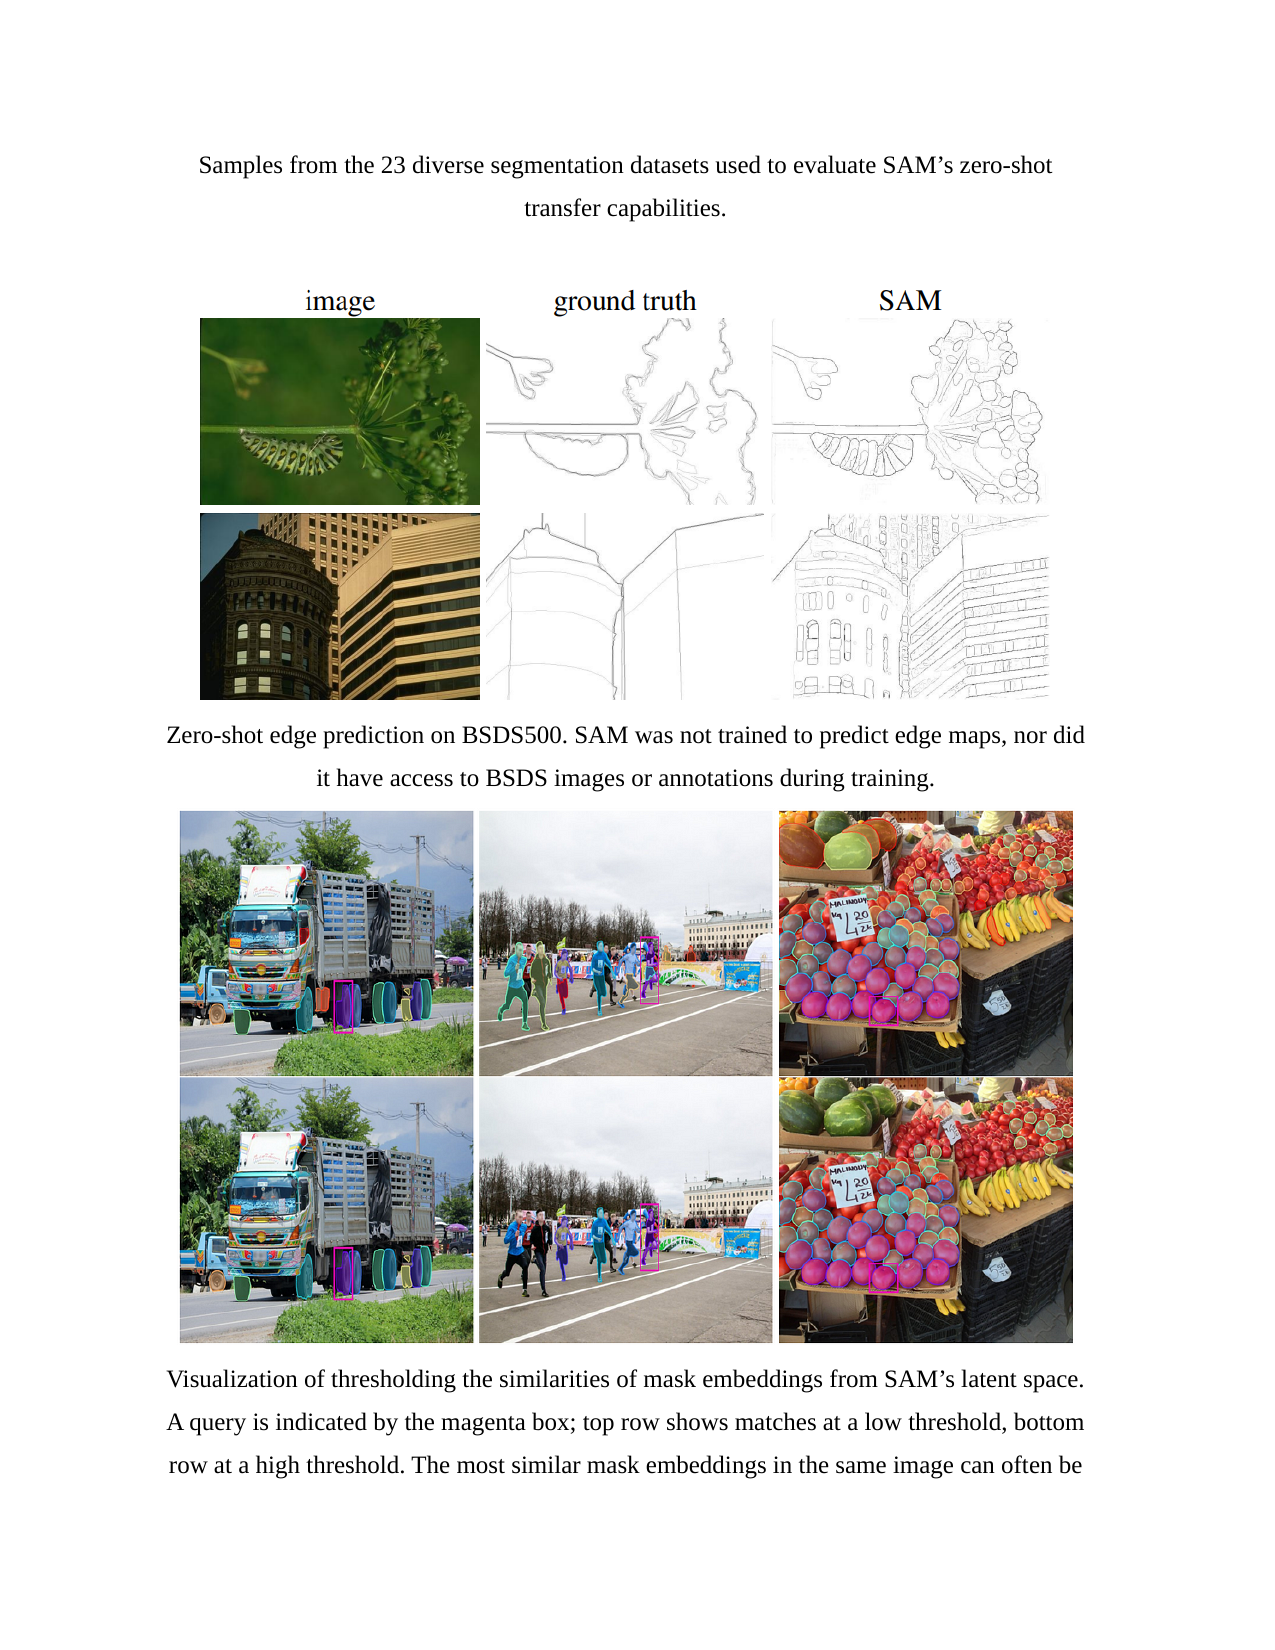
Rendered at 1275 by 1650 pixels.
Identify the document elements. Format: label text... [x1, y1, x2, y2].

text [163, 1364, 1087, 1479]
text Samples from the 23 diverse segmentation datasets used to evaluate SAM’s zero-shot transfer capabilities. [163, 150, 1087, 222]
picture [176, 806, 1075, 1350]
text Zero-shot edge prediction on BSDS500. SAM was not trained to predict edge maps, nor did it have access to BSDS images or annotations during training. [163, 720, 1087, 792]
picture [196, 279, 1055, 706]
